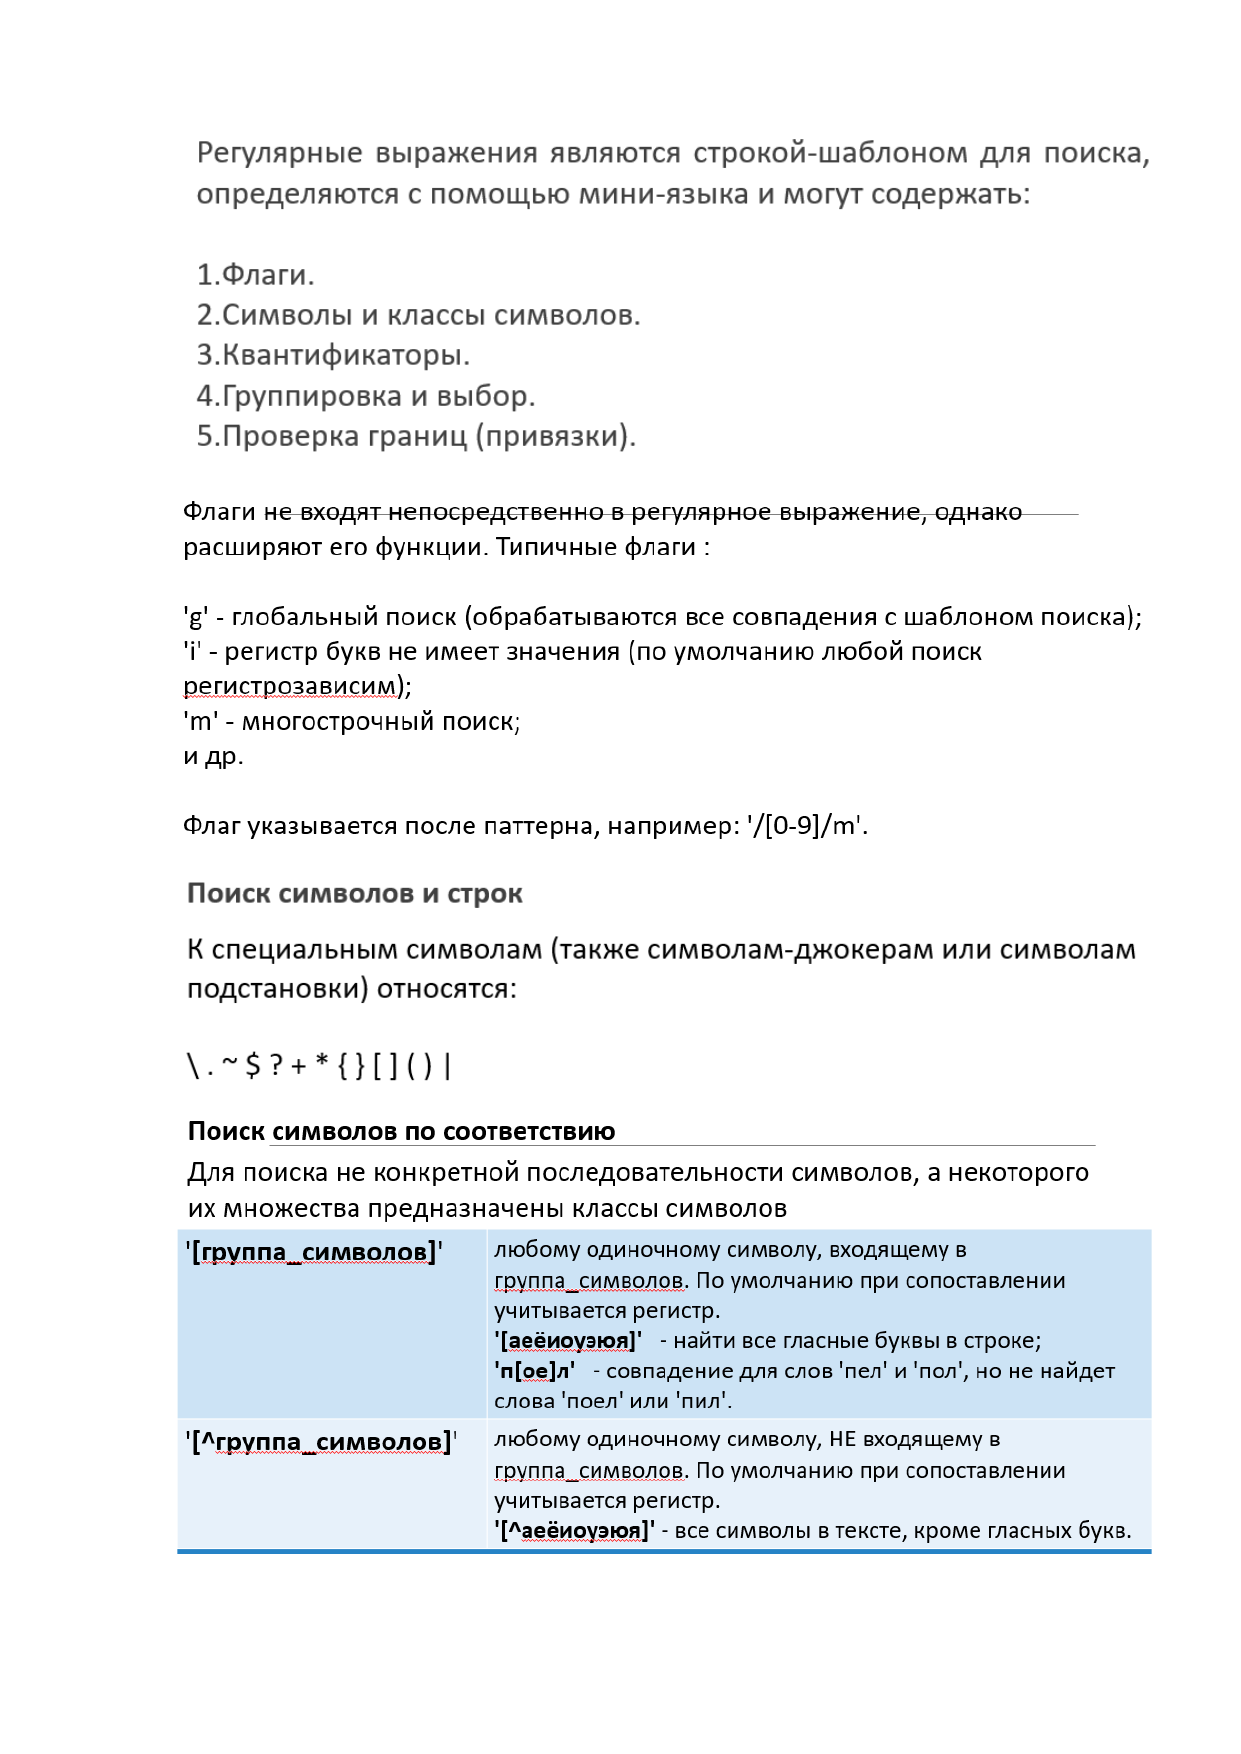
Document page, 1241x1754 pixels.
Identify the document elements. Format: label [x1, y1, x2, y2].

picture [177, 1113, 1152, 1554]
picture [177, 872, 1152, 1095]
picture [177, 485, 1152, 854]
picture [177, 118, 1152, 467]
